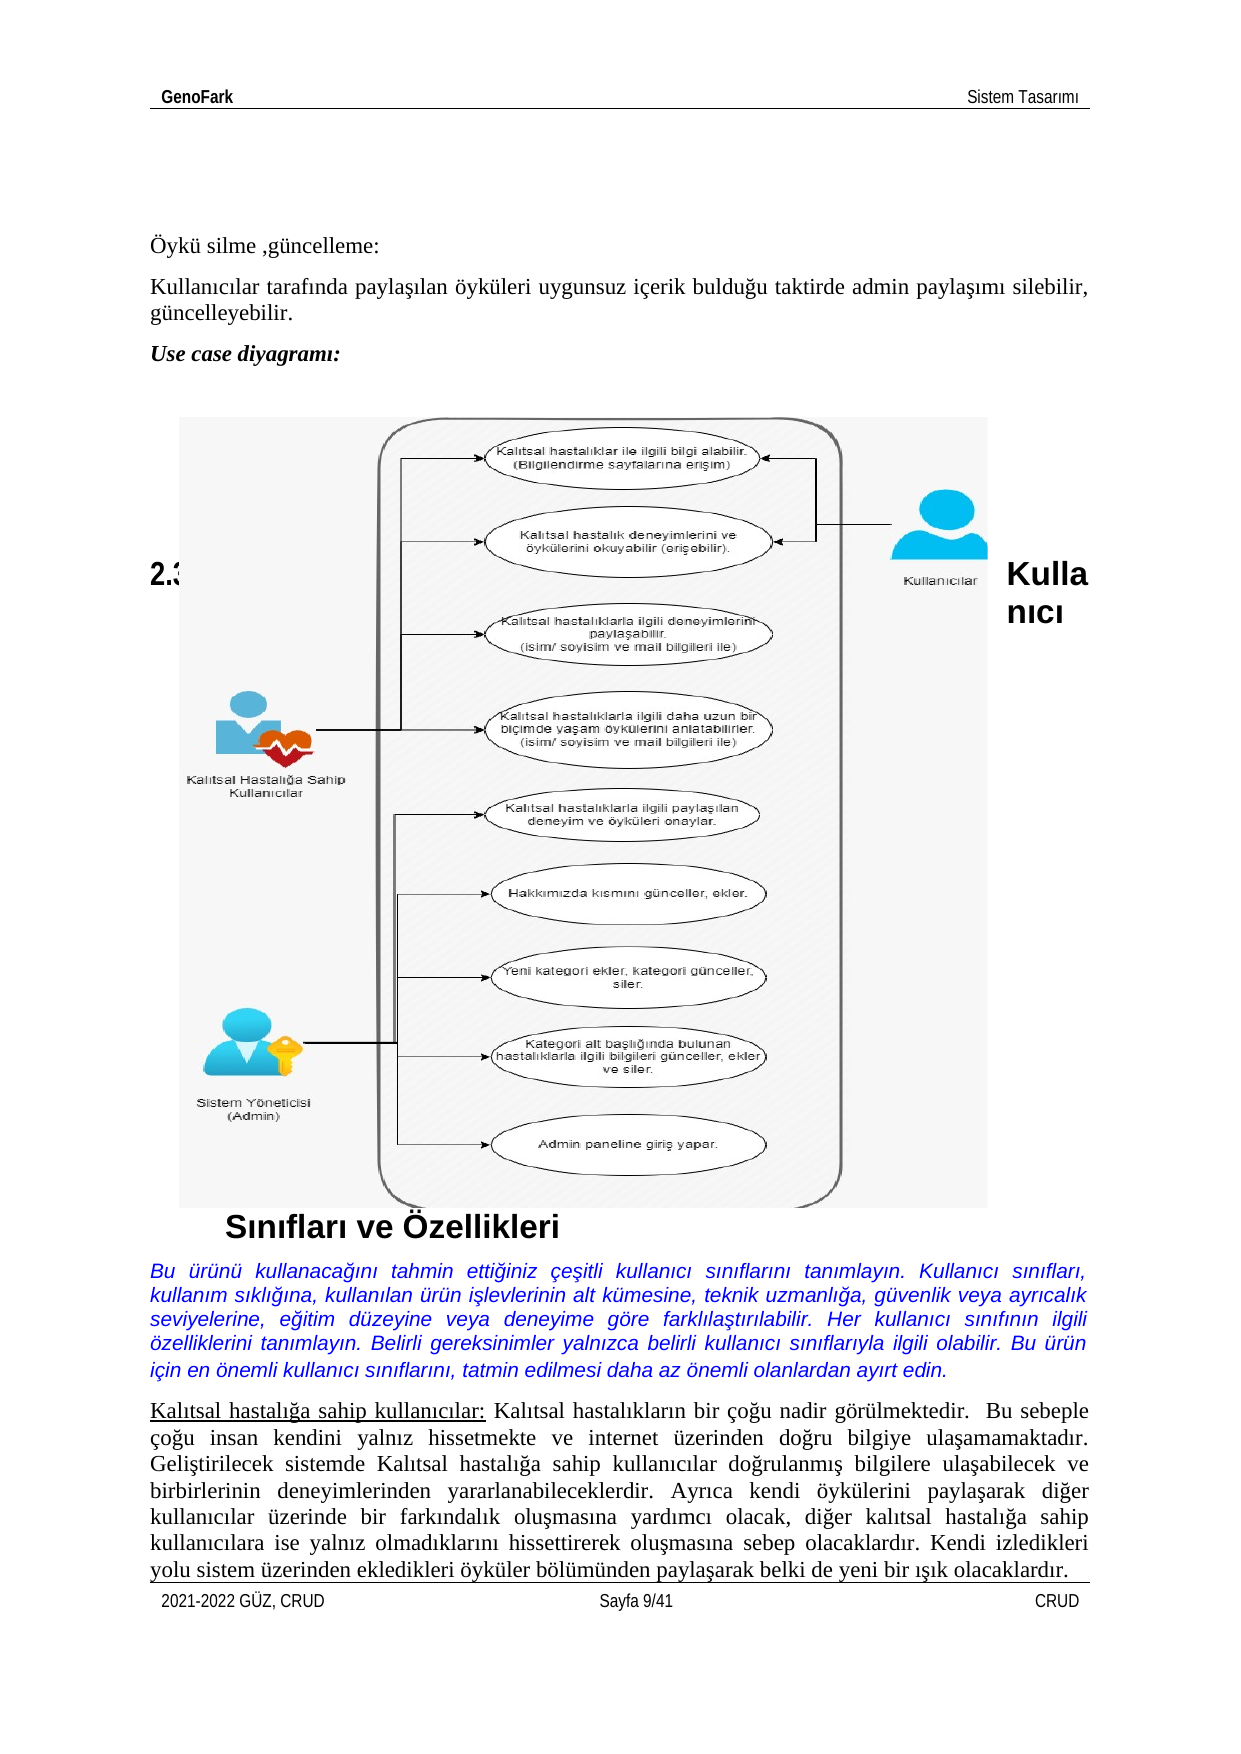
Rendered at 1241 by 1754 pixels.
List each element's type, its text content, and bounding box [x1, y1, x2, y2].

text Kalıtsal hastalığa sahip kullanıcılar: Kalıtsal hastalıkların bir çoğu nadir görülmektedir. Bu sebeple çoğu insan kendini yalnız hissetmekte ve internet üzerinden doğru bilgiye ulaşamamaktadır. Geliştirilecek sistemde Kalıtsal hastalığa sahip kullanıcılar doğrulanmış bilgilere ulaşabilecek ve birbirlerinin deneyimlerinden yararlanabileceklerdir. Ayrıca kendi öykülerini paylaşarak diğer kullanıcılar üzerinde bir farkındalık oluşmasına yardımcı olacak, diğer kalıtsal hastalığa sahip kullanıcılara ise yalnız olmadıklarını hissettirerek oluşmasına sebep olacaklardır. Kendi izledikleri yolu sistem üzerinden ekledikleri öyküler bölümünden paylaşarak belki de yeni bir ışık olacaklardır. [150, 1398, 1090, 1582]
text Use case diyagramı: [150, 340, 1090, 366]
picture [179, 417, 989, 1207]
text Öykü silme ,güncelleme: [150, 232, 1090, 258]
text Bu ürünü kullanacağını tahmin ettiğiniz çeşitli kullanıcı sınıflarını tanımlayın. Kullanıcı sınıfları, kullanım sıklığına, kullanılan ürün işlevlerinin alt kümesine, teknik uzmanlığa, güvenlik veya ayrıcalık seviyelerine, eğitim düzeyine veya deneyime göre farklılaştırılabilir. Her kullanıcı sınıfının ilgili özelliklerini tanımlayın. Belirli gereksinimler yalnızca belirli kullanıcı sınıflarıyla ilgili olabilir. Bu ürün için en önemli kullanıcı sınıflarını, tatmin edilmesi daha az önemli olanlardan ayırt edin. [150, 1258, 1090, 1383]
text Kullanıcılar tarafında paylaşılan öyküleri uygunsuz içerik bulduğu taktirde admin paylaşımı silebilir, güncelleyebilir. [150, 273, 1090, 326]
